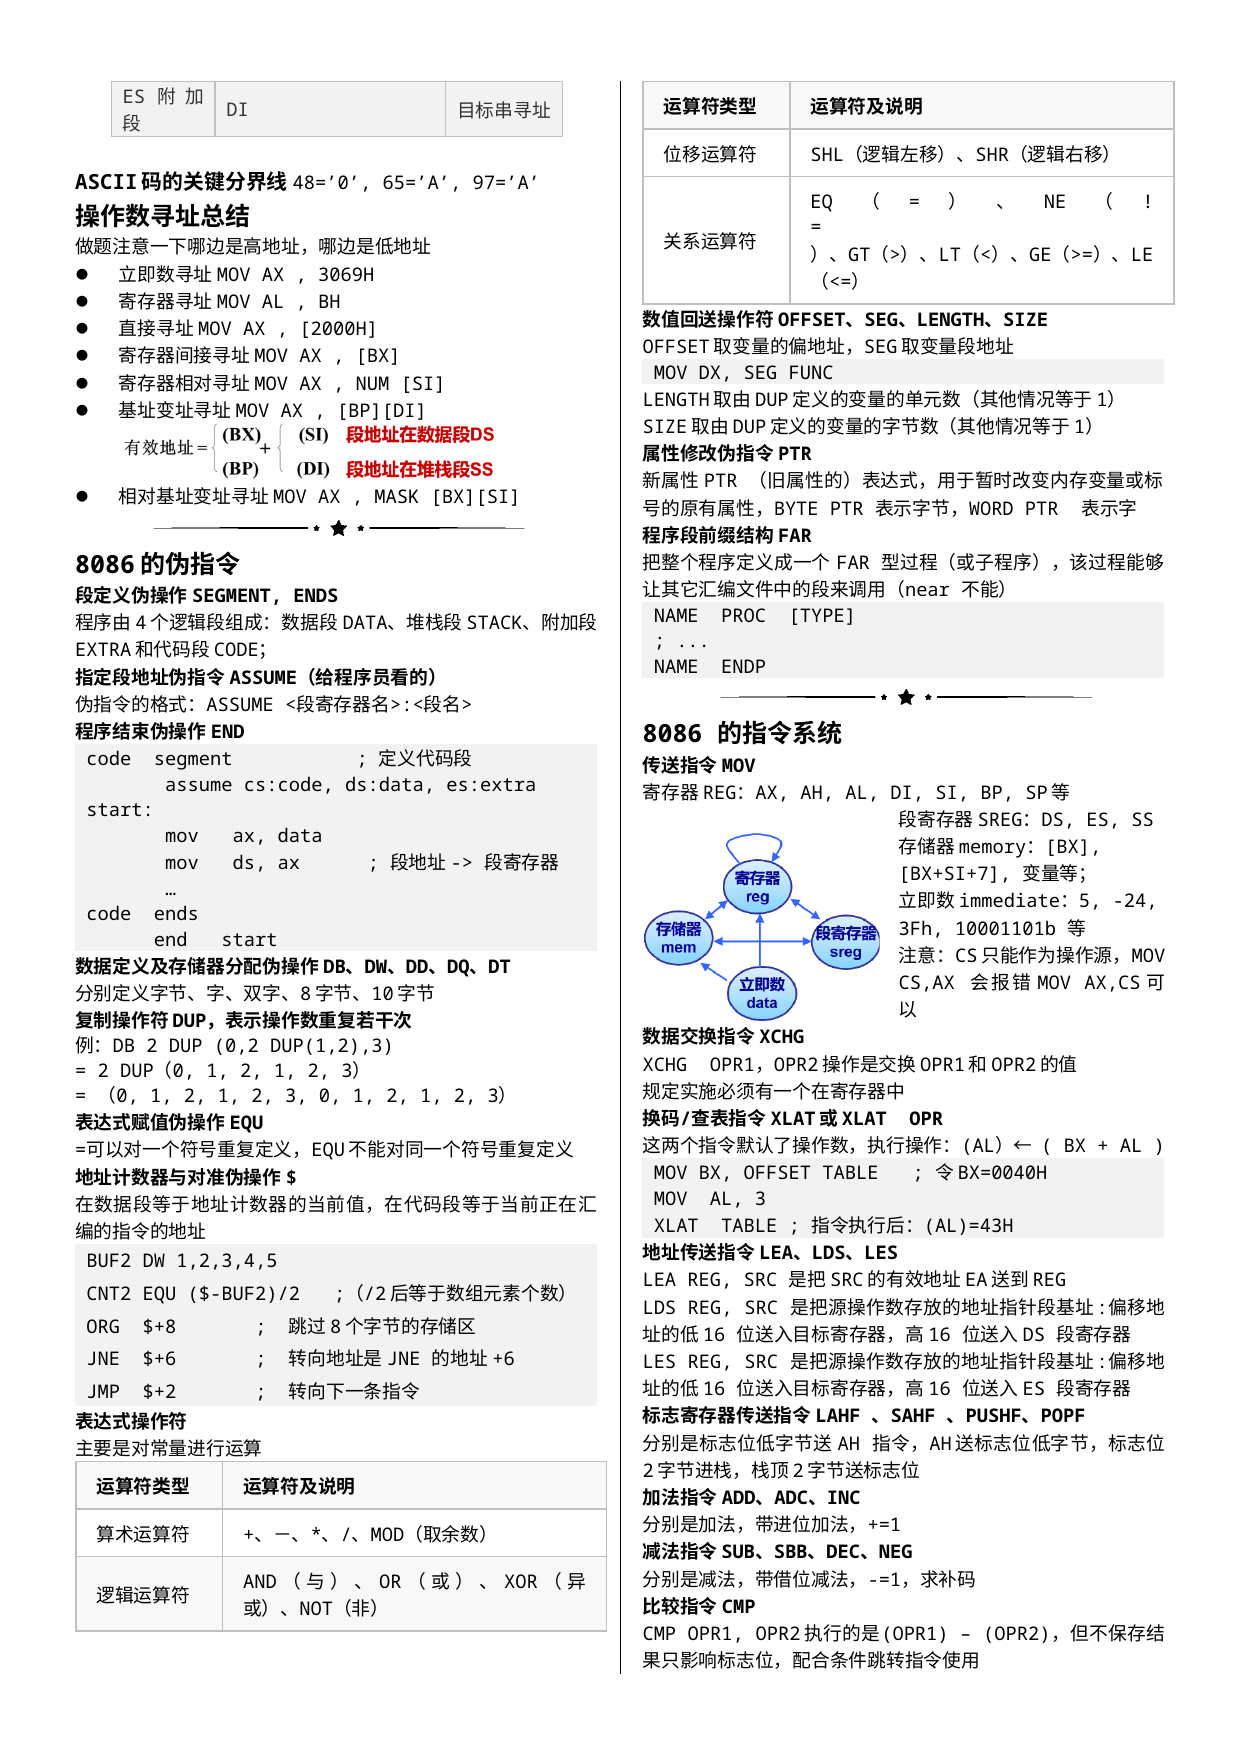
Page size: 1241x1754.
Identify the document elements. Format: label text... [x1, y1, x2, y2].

text 地址传送指令 LEA、LDS、LES [642, 1238, 1165, 1265]
text 新属性 PTR （旧属性的）表达式，用于暂时改变内存变量或标号的原有属性，BYTE PTR 表示字节，WORD PTR 表示字 [642, 466, 1165, 521]
table_cell 关系运算符 [644, 177, 789, 303]
table_header NAME PROC [TYPE] ; ... NAME ENDP [642, 602, 1164, 678]
text 操作数寻址总结 [75, 196, 598, 232]
text 寄存器 REG：AX, AH, AL, DI, SI, BP, SP等 [642, 777, 1165, 804]
list 立即数寻址 MOV AX , 3069H [75, 259, 598, 287]
text OFFSET取变量的偏地址，SEG取变量段地址 [642, 332, 1165, 359]
text = 2 DUP（0, 1, 2, 1, 2, 3） [75, 1058, 598, 1083]
list 寄存器相对寻址 MOV AX , NUM [SI] [75, 368, 598, 395]
text 这两个指令默认了操作数，执行操作：(AL）← ( BX + AL ) [642, 1131, 1165, 1158]
table_header MOV BX, OFFSET TABLE ; 令BX=0040H MOV AL, 3 XLAT TABLE ; 指令执行后：(AL)=43H [642, 1158, 1164, 1238]
text 做题注意一下哪边是高地址，哪边是低地址 [75, 232, 598, 259]
text 加法指令 ADD、ADC、INC [642, 1483, 1165, 1510]
text 规定实施必须有一个在寄存器中 [642, 1076, 1165, 1104]
text 分别是减法，带借位减法，-=1，求补码 [642, 1564, 1165, 1591]
text LDS REG, SRC 是把源操作数存放的地址指针段基址:偏移地址的低 16 位送入目标寄存器，高 16 位送入 DS 段寄存器 [642, 1292, 1165, 1347]
list 寄存器间接寻址 MOV AX , [BX] [75, 341, 598, 368]
text = （0, 1, 2, 1, 2, 3, 0, 1, 2, 1, 2, 3） [75, 1083, 598, 1108]
text 程序由4个逻辑段组成：数据段DATA、堆栈段STACK、附加段EXTRA和代码段CODE； [75, 608, 598, 662]
table_cell +、－、*、/、MOD（取余数） [223, 1510, 606, 1556]
table_header 运算符类型 [644, 82, 789, 128]
text 属性修改伪指令 PTR [642, 439, 1165, 466]
text 注意：CS只能作为操作源，MOV CS,AX 会报错MOV AX,CS可以 [642, 941, 1165, 1022]
picture [642, 828, 879, 1019]
text ASCII码的关键分界线 48=’0’, 65=’A’, 97=’A’ [75, 166, 598, 196]
table_cell AND（与）、OR（或）、XOR（异或）、NOT（非） [223, 1557, 606, 1630]
list 直接寻址 MOV AX , [2000H] [75, 314, 598, 341]
text 段寄存器 SREG：DS, ES, SS [642, 804, 1165, 832]
text 复制操作符DUP，表示操作数重复若干次 [75, 1006, 598, 1033]
table_cell 逻辑运算符 [77, 1557, 222, 1630]
table_cell DI [216, 82, 445, 136]
text LEA REG, SRC 是把SRC的有效地址EA送到REG [642, 1265, 1165, 1292]
text 分别是加法，带进位加法，+=1 [642, 1510, 1165, 1537]
table_header 运算符及说明 [791, 82, 1173, 128]
table_cell 算术运算符 [77, 1510, 222, 1556]
text 数值回送操作符 OFFSET、SEG、LENGTH、SIZE [642, 305, 1165, 332]
text 地址计数器与对准伪操作 $ [75, 1162, 598, 1189]
table_cell EQ（=）、NE（!=）、GT（>）、LT（<）、GE（>=）、LE（<=） [791, 177, 1173, 303]
table_cell ES附加段 [112, 82, 214, 136]
text 分别是标志位低字节送 AH 指令，AH送标志位低字节，标志位2字节进栈，栈顶2字节送标志位 [642, 1428, 1165, 1483]
table_cell 位移运算符 [644, 130, 789, 176]
text 标志寄存器传送指令 LAHF 、SAHF 、PUSHF、POPF [642, 1401, 1165, 1428]
text 换码/查表指令 XLAT或XLAT OPR [642, 1104, 1165, 1131]
text 程序段前缀结构 FAR [642, 521, 1165, 548]
text 数据定义及存储器分配伪操作 DB、DW、DD、DQ、DT [75, 951, 598, 978]
list 寄存器寻址 MOV AL , BH [75, 287, 598, 314]
text 8086的伪指令 [75, 545, 598, 581]
table_header BUF2 DW 1,2,3,4,5 CNT2 EQU ($-BUF2)/2 ;（/2后等于数组元素个数） ORG $+8 ; 跳过8个字节的存储区 JNE $+6 ; 转向地址是 JNE 的地址 +6 JMP $+2 ; 转向下一条指令 [75, 1244, 597, 1406]
text 传送指令 MOV [642, 750, 1165, 777]
text 存储器 memory：[BX], [BX+SI+7], 变量等； [879, 832, 1165, 886]
text LENGTH取由DUP定义的变量的单元数（其他情况等于1） [642, 384, 1165, 412]
table_header 运算符类型 [77, 1462, 222, 1508]
table_cell 目标串寻址 [446, 82, 562, 136]
text 程序结束伪操作 END [75, 717, 598, 744]
table_cell SHL（逻辑左移）、SHR（逻辑右移） [791, 130, 1173, 176]
text 立即数 immediate：5, -24, 3Fh, 10001101b 等 [879, 886, 1165, 941]
text SIZE取由DUP定义的变量的字节数（其他情况等于1） [642, 412, 1165, 439]
text =可以对一个符号重复定义，EQU不能对同一个符号重复定义 [75, 1135, 598, 1162]
table_header 运算符及说明 [223, 1462, 606, 1508]
picture [118, 422, 497, 481]
text 比较指令 CMP [642, 1591, 1165, 1618]
text XCHG OPR1，OPR2操作是交换OPR1和OPR2的值 [642, 1049, 1165, 1076]
table_header code segment ; 定义代码段 assume cs:code, ds:data, es:extra start: mov ax, data mov ds, ax ; 段地址 -> 段寄存器 … code ends end start [75, 744, 597, 951]
list 相对基址变址寻址 MOV AX , MASK [BX][SI] [75, 482, 598, 509]
text 伪指令的格式：ASSUME <段寄存器名>:<段名> [75, 689, 598, 717]
text 主要是对常量进行运算 [75, 1433, 598, 1461]
text 段定义伪操作 SEGMENT, ENDS [75, 581, 598, 608]
text 8086 的指令系统 [642, 714, 1165, 750]
text LES REG, SRC 是把源操作数存放的地址指针段基址:偏移地址的低 16 位送入目标寄存器，高 16 位送入 ES 段寄存器 [642, 1347, 1165, 1401]
text 表达式操作符 [75, 1406, 598, 1433]
text 指定段地址伪指令 ASSUME（给程序员看的） [75, 662, 598, 689]
text 数据交换指令 XCHG [642, 1022, 1165, 1049]
text CMP OPR1, OPR2执行的是(OPR1) – (OPR2)，但不保存结果只影响标志位，配合条件跳转指令使用 [642, 1618, 1165, 1673]
text 把整个程序定义成一个 FAR 型过程（或子程序），该过程能够让其它汇编文件中的段来调用（near 不能） [642, 548, 1165, 602]
text 减法指令SUB、SBB、DEC、NEG [642, 1537, 1165, 1564]
text 在数据段等于地址计数器的当前值，在代码段等于当前正在汇编的指令的地址 [75, 1189, 598, 1244]
text 分别定义字节、字、双字、8字节、10字节 [75, 978, 598, 1006]
table_header MOV DX, SEG FUNC [642, 359, 1164, 384]
text 例：DB 2 DUP (0,2 DUP(1,2),3) [75, 1033, 598, 1058]
text 表达式赋值伪操作 EQU [75, 1108, 598, 1135]
